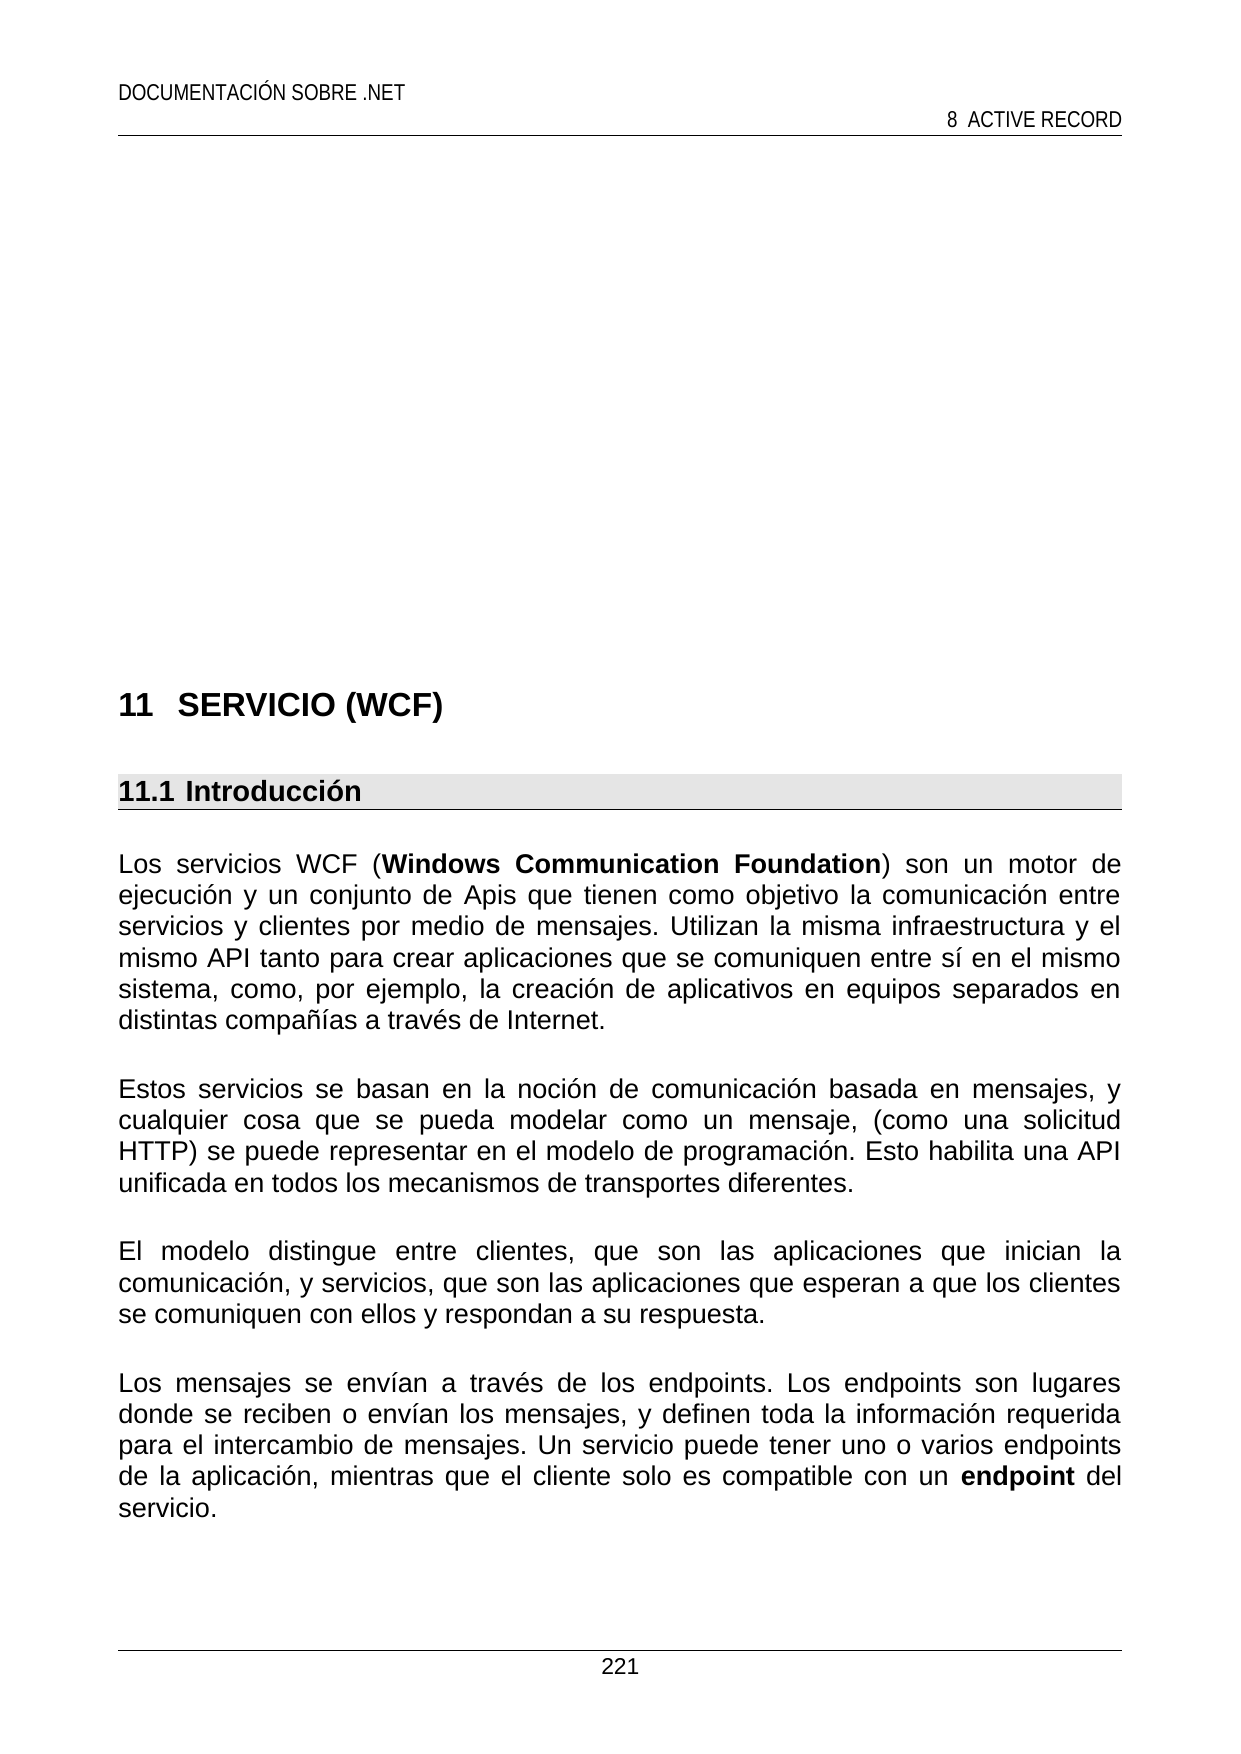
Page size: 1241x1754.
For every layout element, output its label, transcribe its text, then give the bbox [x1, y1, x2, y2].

subtitle SERVICIO (WCF) [118, 685, 1122, 724]
text El modelo distingue entre clientes, que son las aplicaciones que inician la comunicación, y servicios, que son las aplicaciones que esperan a que los clientes se comuniquen con ellos y respondan a su respuesta. [118, 1235, 1122, 1329]
subtitle Introducción [118, 774, 1122, 809]
text Los servicios WCF (Windows Communication Foundation) son un motor de ejecución y un conjunto de Apis que tienen como objetivo la comunicación entre servicios y clientes por medio de mensajes. Utilizan la misma infraestructura y el mismo API tanto para crear aplicaciones que se comuniquen entre sí en el mismo sistema, como, por ejemplo, la creación de aplicativos en equipos separados en distintas compañías a través de Internet. [118, 848, 1122, 1035]
text Estos servicios se basan en la noción de comunicación basada en mensajes, y cualquier cosa que se pueda modelar como un mensaje, (como una solicitud HTTP) se puede representar en el modelo de programación. Esto habilita una API unificada en todos los mecanismos de transportes diferentes. [118, 1073, 1122, 1198]
text Los mensajes se envían a través de los endpoints. Los endpoints son lugares donde se reciben o envían los mensajes, y definen toda la información requerida para el intercambio de mensajes. Un servicio puede tener uno o varios endpoints de la aplicación, mientras que el cliente solo es compatible con un endpoint del servicio. [118, 1367, 1122, 1523]
